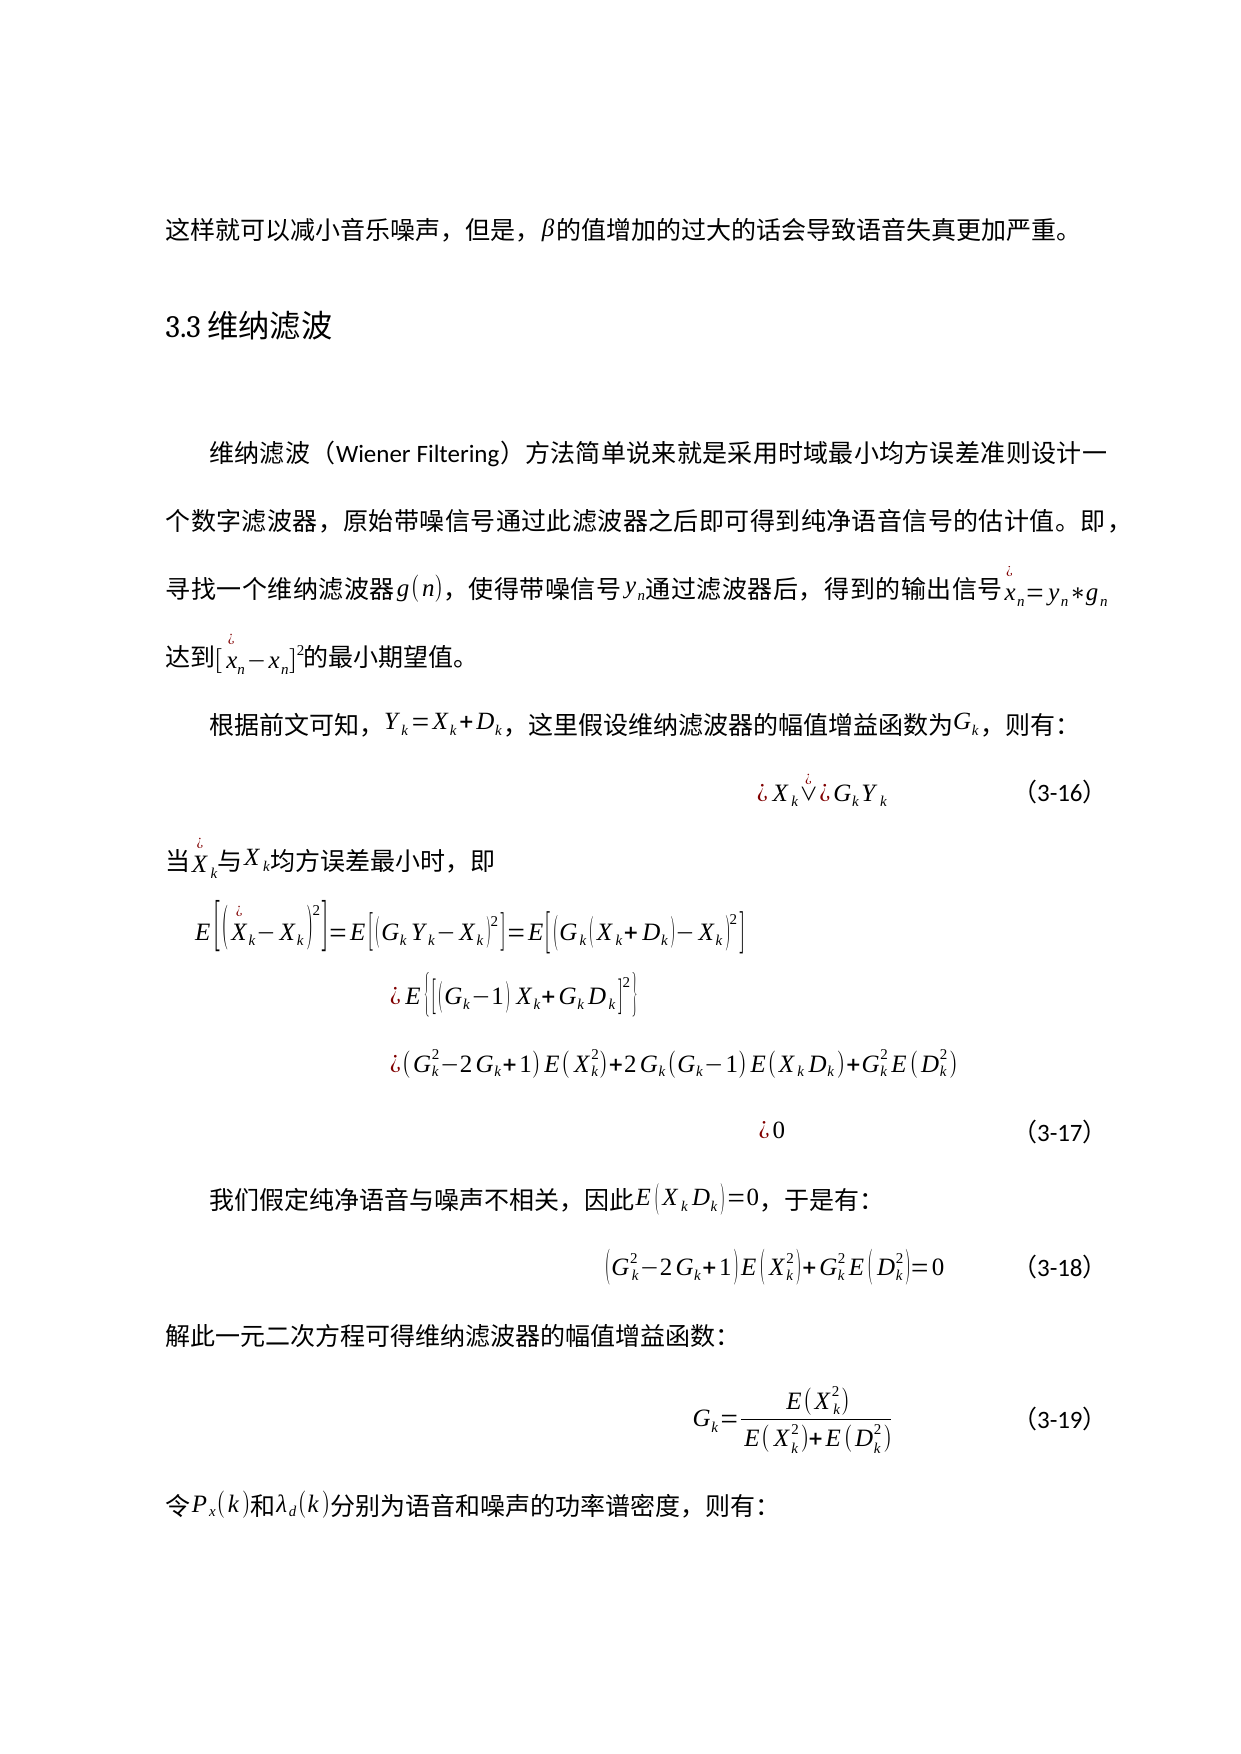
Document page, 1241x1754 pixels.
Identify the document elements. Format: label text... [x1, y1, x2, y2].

text （3-17） [165, 1097, 1107, 1165]
subtitle 3.3维纳滤波 [165, 290, 1107, 358]
text 根据前文可知，，这里假设维纳滤波器的幅值增益函数为，则有： [165, 689, 1107, 757]
text 我们假定纯净语音与噪声不相关，因此，于是有： [165, 1165, 1107, 1233]
text （3-18） [165, 1233, 1107, 1301]
text 令和分别为语音和噪声的功率谱密度，则有： [165, 1471, 1107, 1538]
text （3-16） [165, 757, 1107, 825]
text 当与均方误差最小时，即 [165, 825, 1107, 893]
text 维纳滤波（Wiener Filtering）方法简单说来就是采用时域最小均方误差准则设计一个数字滤波器，原始带噪信号通过此滤波器之后即可得到纯净语音信号的估计值。即，寻找一个维纳滤波器，使得带噪信号通过滤波器后，得到的输出信号达到的最小期望值。 [165, 418, 1107, 689]
text 解此一元二次方程可得维纳滤波器的幅值增益函数： [165, 1301, 1107, 1369]
text （3-19） [165, 1369, 1107, 1471]
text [165, 195, 1107, 263]
